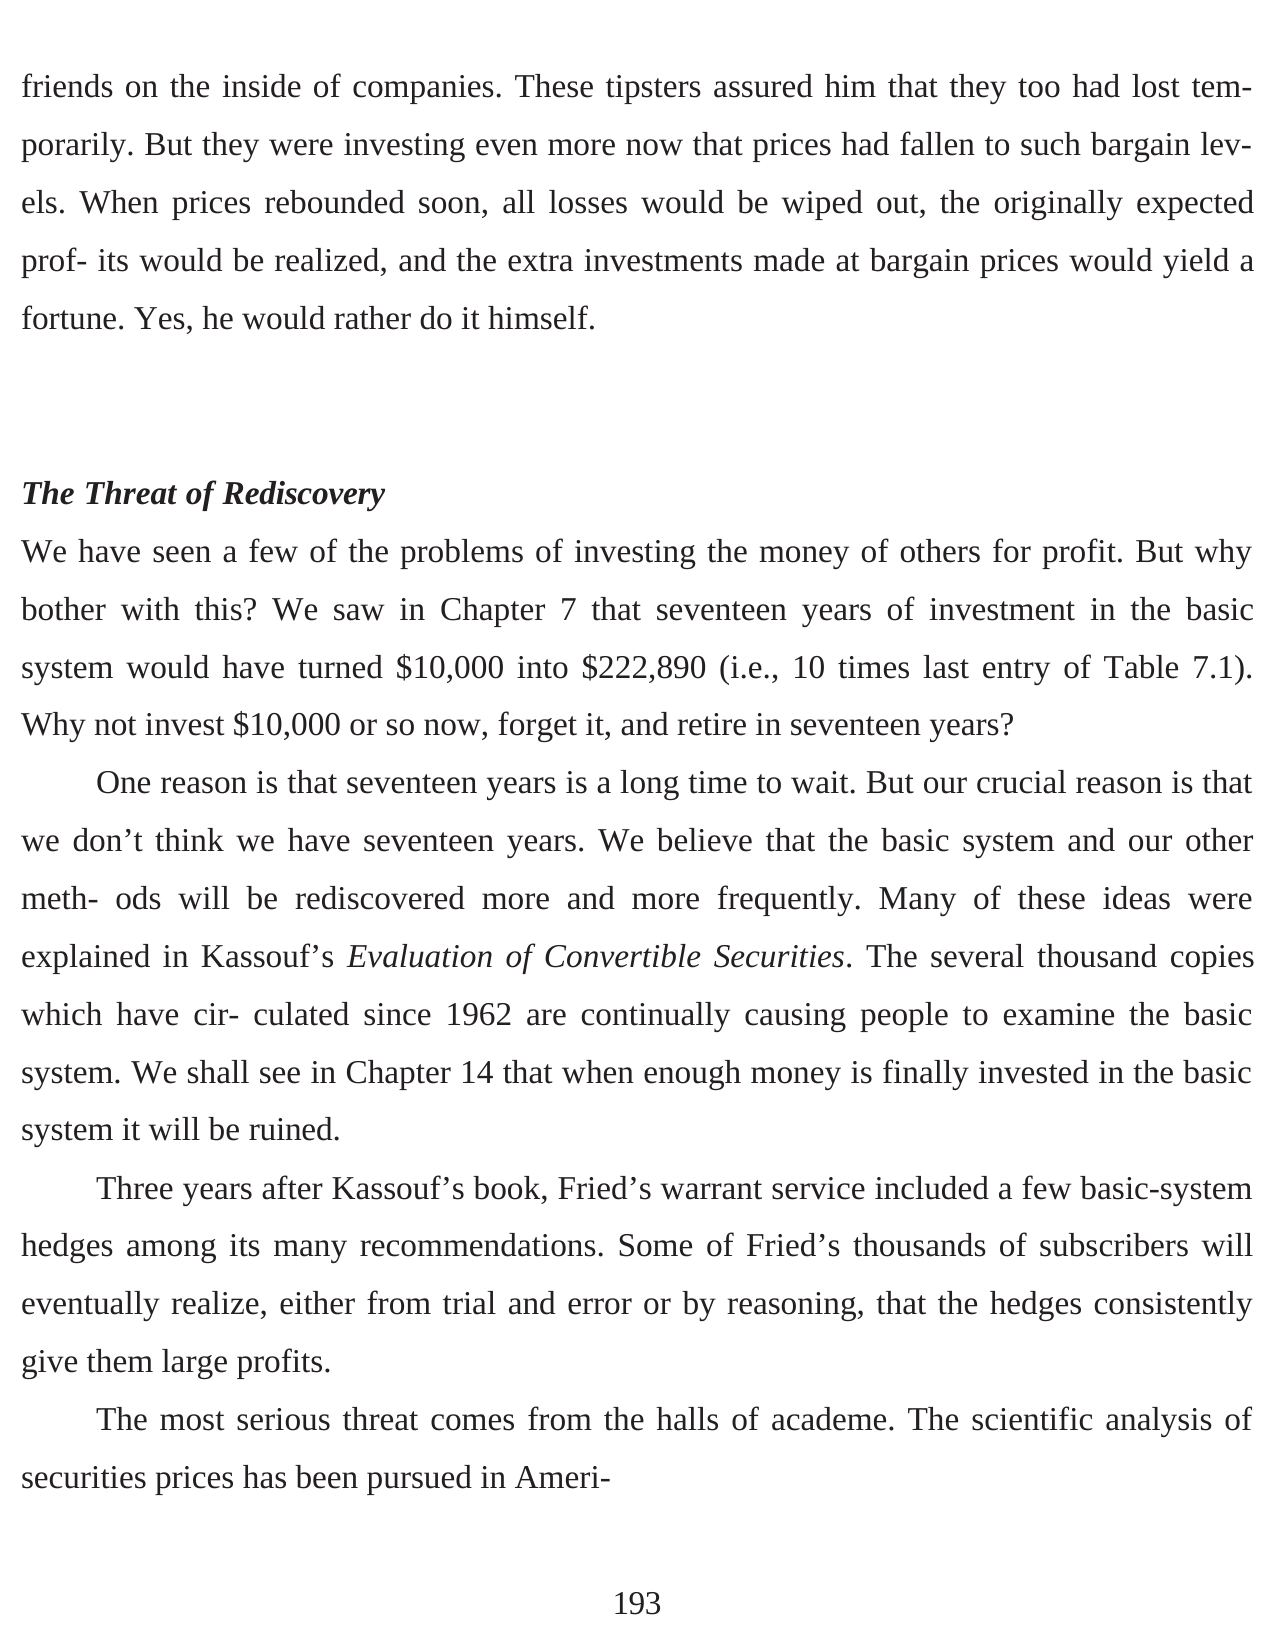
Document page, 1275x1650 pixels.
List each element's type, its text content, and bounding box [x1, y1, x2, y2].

text The most serious threat comes from the halls of academe. The scientific analysis of securities prices has been pursued in Ameri- [21, 1399, 1254, 1496]
subtitle The Threat of Rediscovery [21, 473, 1271, 511]
text friends on the inside of companies. These tipsters assured him that they too had lost tem- porarily. But they were investing even more now that prices had fallen to such bargain lev- els. When prices rebounded soon, all losses would be wiped out, the originally expected prof- its would be realized, and the extra investments made at bargain prices would yield a fortune. Yes, he would rather do it himself. [21, 67, 1254, 336]
text One reason is that seventeen years is a long time to wait. But our crucial reason is that we don’t think we have seventeen years. We believe that the basic system and our other meth- ods will be rediscovered more and more frequently. Many of these ideas were explained in Kassouf’s Evaluation of Convertible Securities. The several thousand copies which have cir- culated since 1962 are continually causing people to examine the basic system. We shall see in Chapter 14 that when enough money is finally invested in the basic system it will be ruined. [21, 763, 1254, 1148]
text We have seen a few of the problems of investing the money of others for profit. But why bother with this? We saw in Chapter 7 that seventeen years of investment in the basic system would have turned $10,000 into $222,890 (i.e., 10 times last entry of Table 7.1). Why not invest $10,000 or so now, forget it, and retire in seventeen years? [21, 531, 1254, 743]
text Three years after Kassouf’s book, Fried’s warrant service included a few basic-system hedges among its many recommendations. Some of Fried’s thousands of subscribers will eventually realize, either from trial and error or by reasoning, that the hedges consistently give them large profits. [21, 1168, 1254, 1380]
